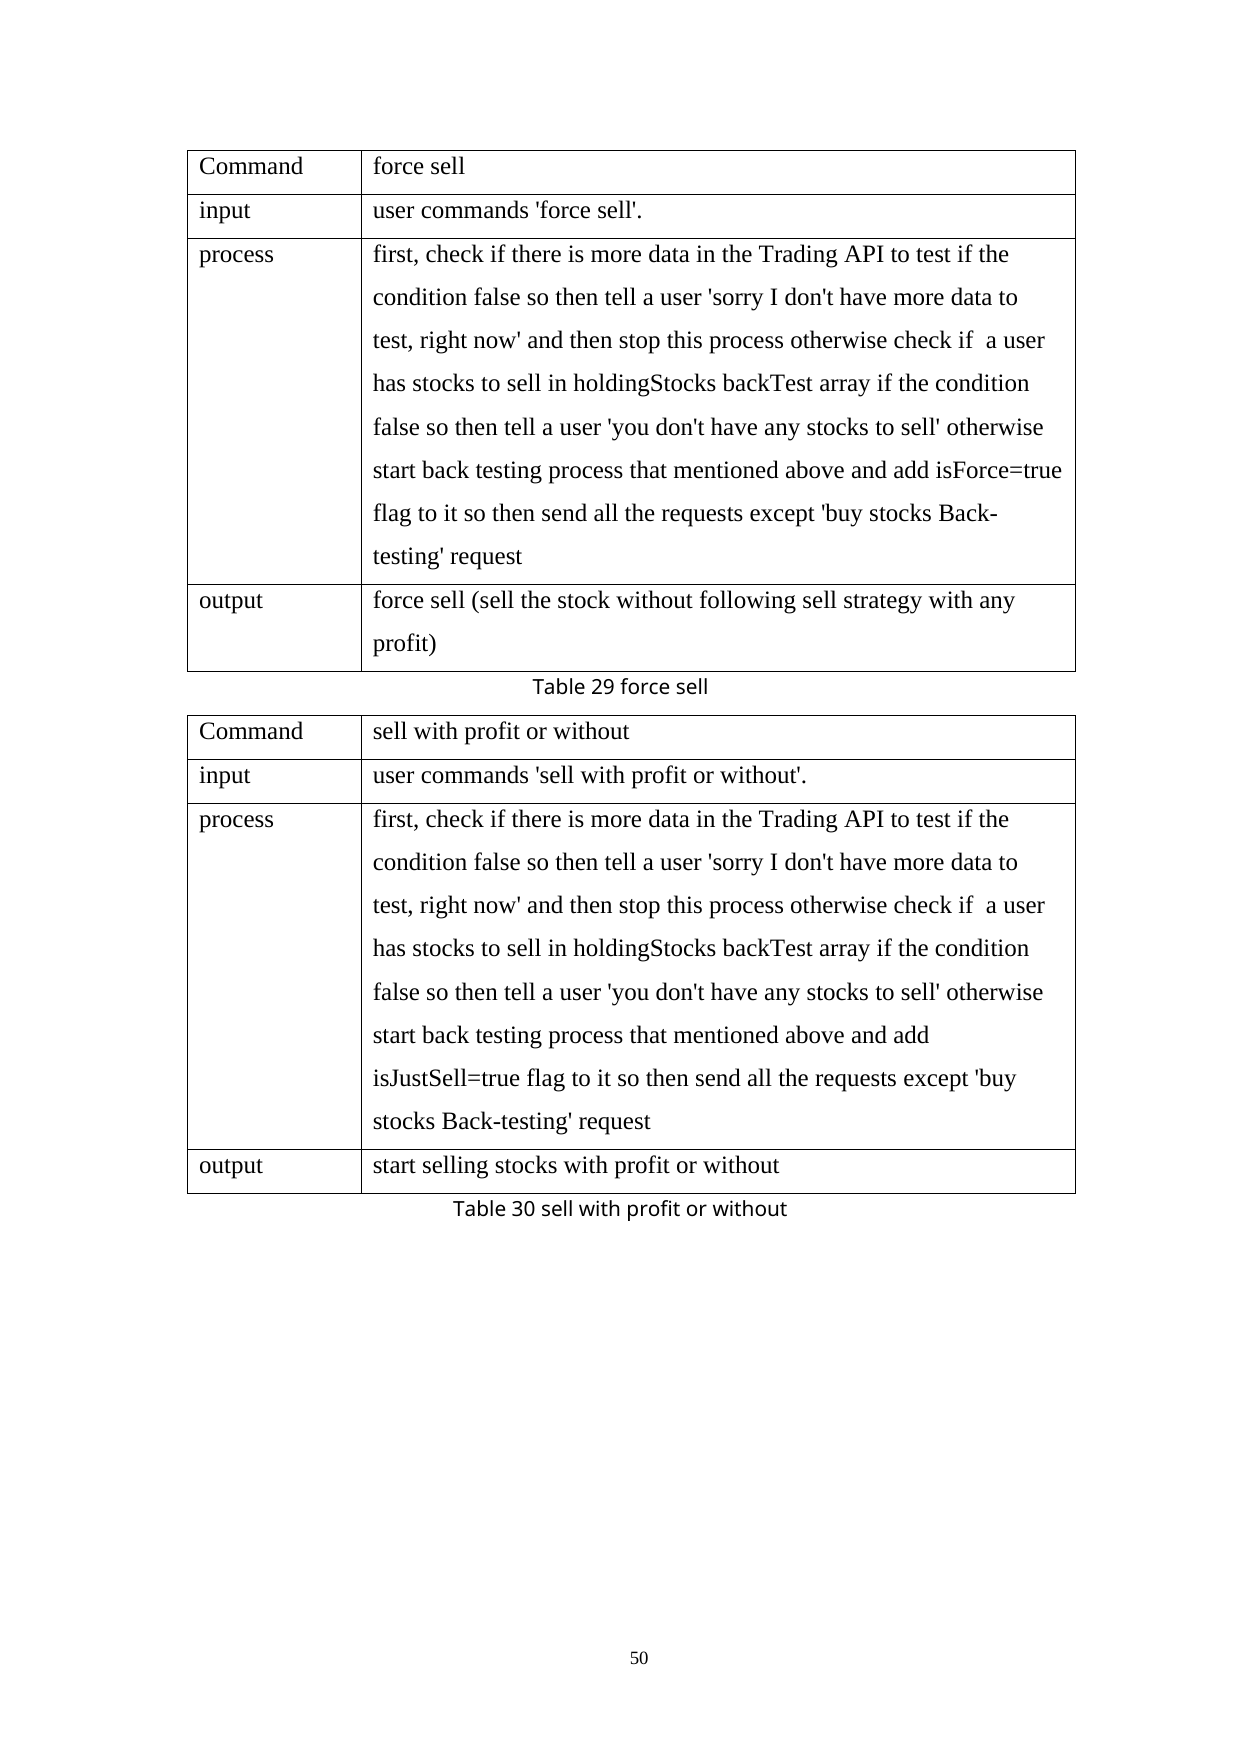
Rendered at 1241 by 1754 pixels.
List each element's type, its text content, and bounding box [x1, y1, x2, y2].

table_cell force sell (sell the stock without following sell strategy with any profit) [362, 585, 1075, 671]
table_header Command [188, 151, 361, 194]
table_cell user commands 'force sell'. [362, 195, 1075, 238]
table_header sell with profit or without [362, 716, 1075, 759]
table_cell user commands 'sell with profit or without'. [362, 760, 1075, 803]
text Table 29 force sell [187, 672, 1053, 701]
text Table 30 sell with profit or without [187, 1194, 1053, 1222]
table_cell output [188, 1150, 361, 1193]
table_cell output [188, 585, 361, 671]
table_cell input [188, 760, 361, 803]
table_cell process [188, 804, 361, 1149]
table_header Command [188, 716, 361, 759]
table_cell start selling stocks with profit or without [362, 1150, 1075, 1193]
table_cell input [188, 195, 361, 238]
table_cell first, check if there is more data in the Trading API to test if the condition false so then tell a user 'sorry I don't have more data to test, right now' and then stop this process otherwise check if a user has stocks to sell in holdingStocks backTest array if the condition false so then tell a user 'you don't have any stocks to sell' otherwise start back testing process that mentioned above and add isJustSell=true flag to it so then send all the requests except 'buy stocks Back-testing' request [362, 804, 1075, 1149]
table_cell first, check if there is more data in the Trading API to test if the condition false so then tell a user 'sorry I don't have more data to test, right now' and then stop this process otherwise check if a user has stocks to sell in holdingStocks backTest array if the condition false so then tell a user 'you don't have any stocks to sell' otherwise start back testing process that mentioned above and add isForce=true flag to it so then send all the requests except 'buy stocks Back-testing' request [362, 239, 1075, 584]
table_cell process [188, 239, 361, 584]
table_header force sell [362, 151, 1075, 194]
